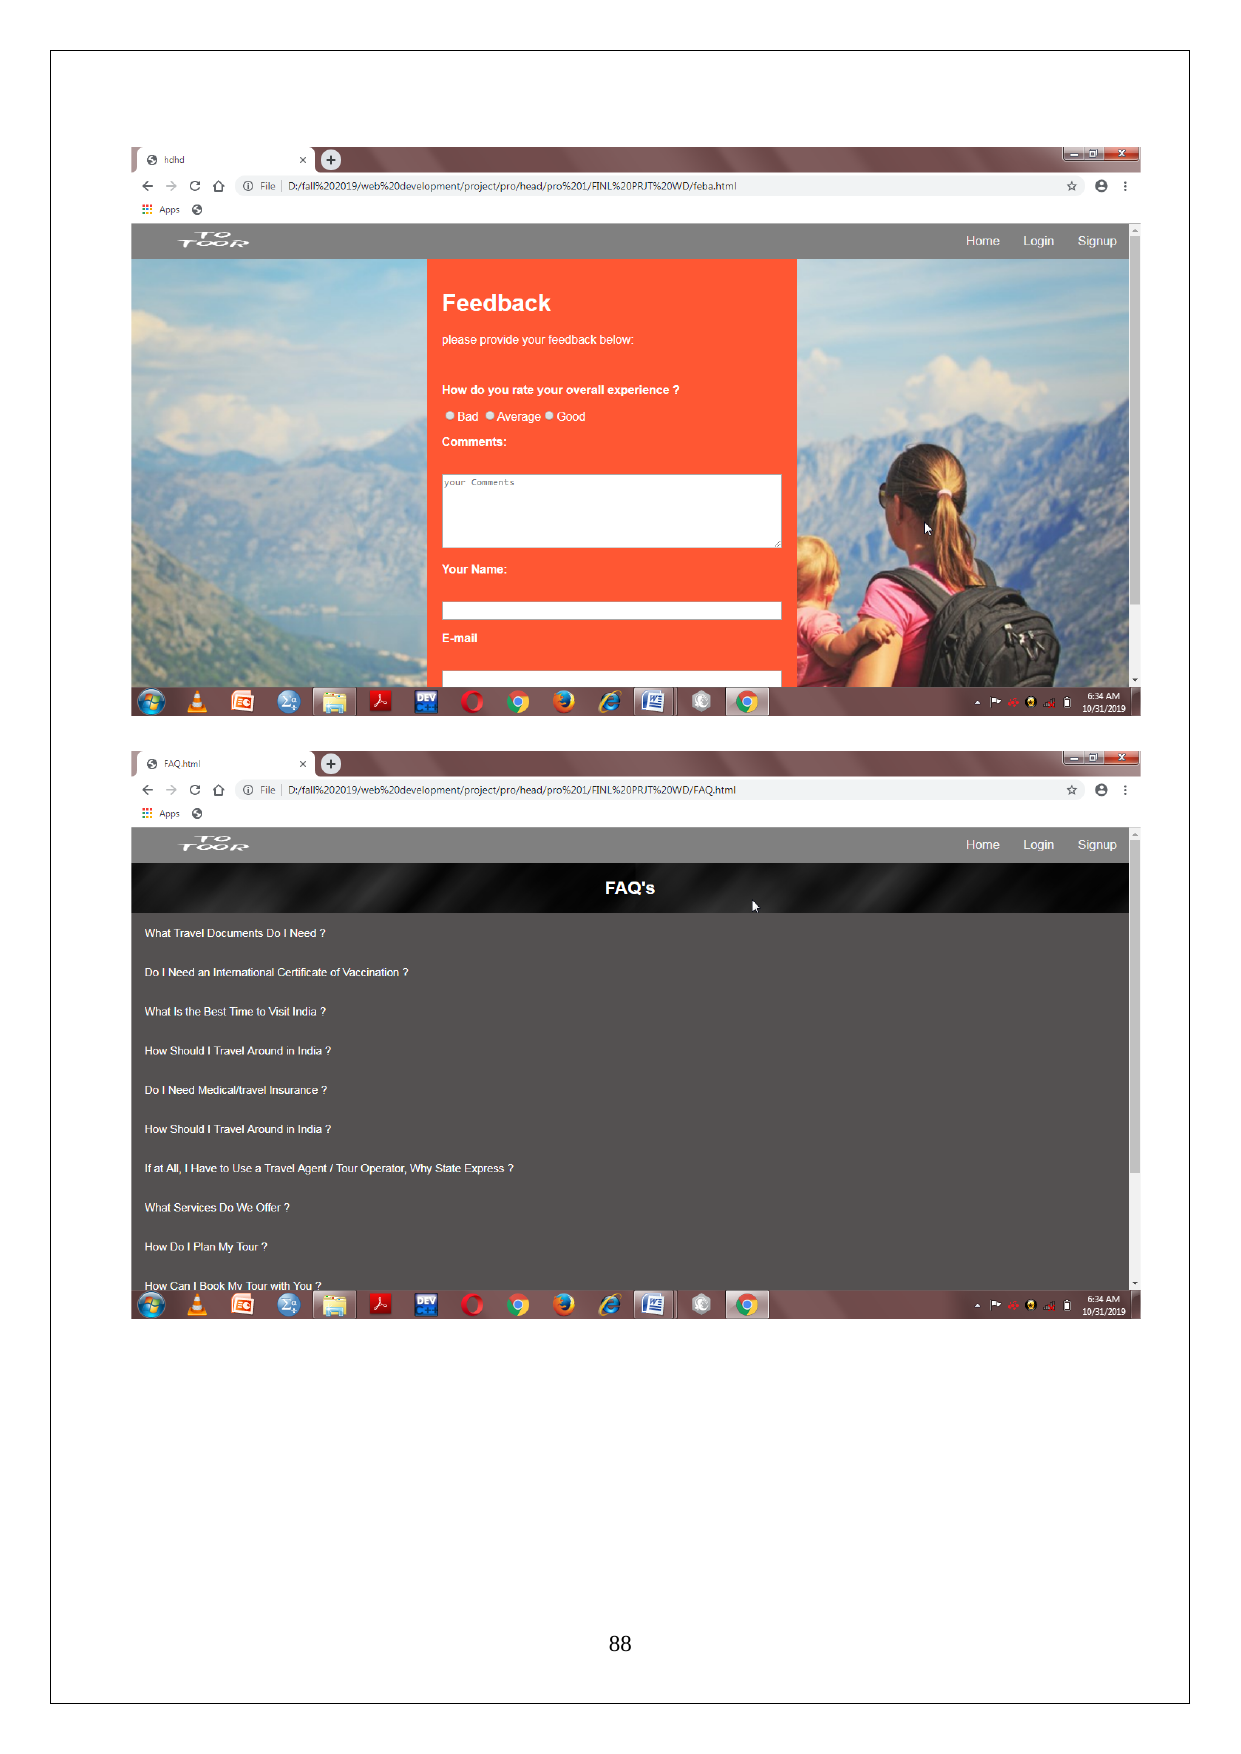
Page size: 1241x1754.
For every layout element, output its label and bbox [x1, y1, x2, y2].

picture [131, 147, 1141, 716]
picture [131, 751, 1141, 1319]
